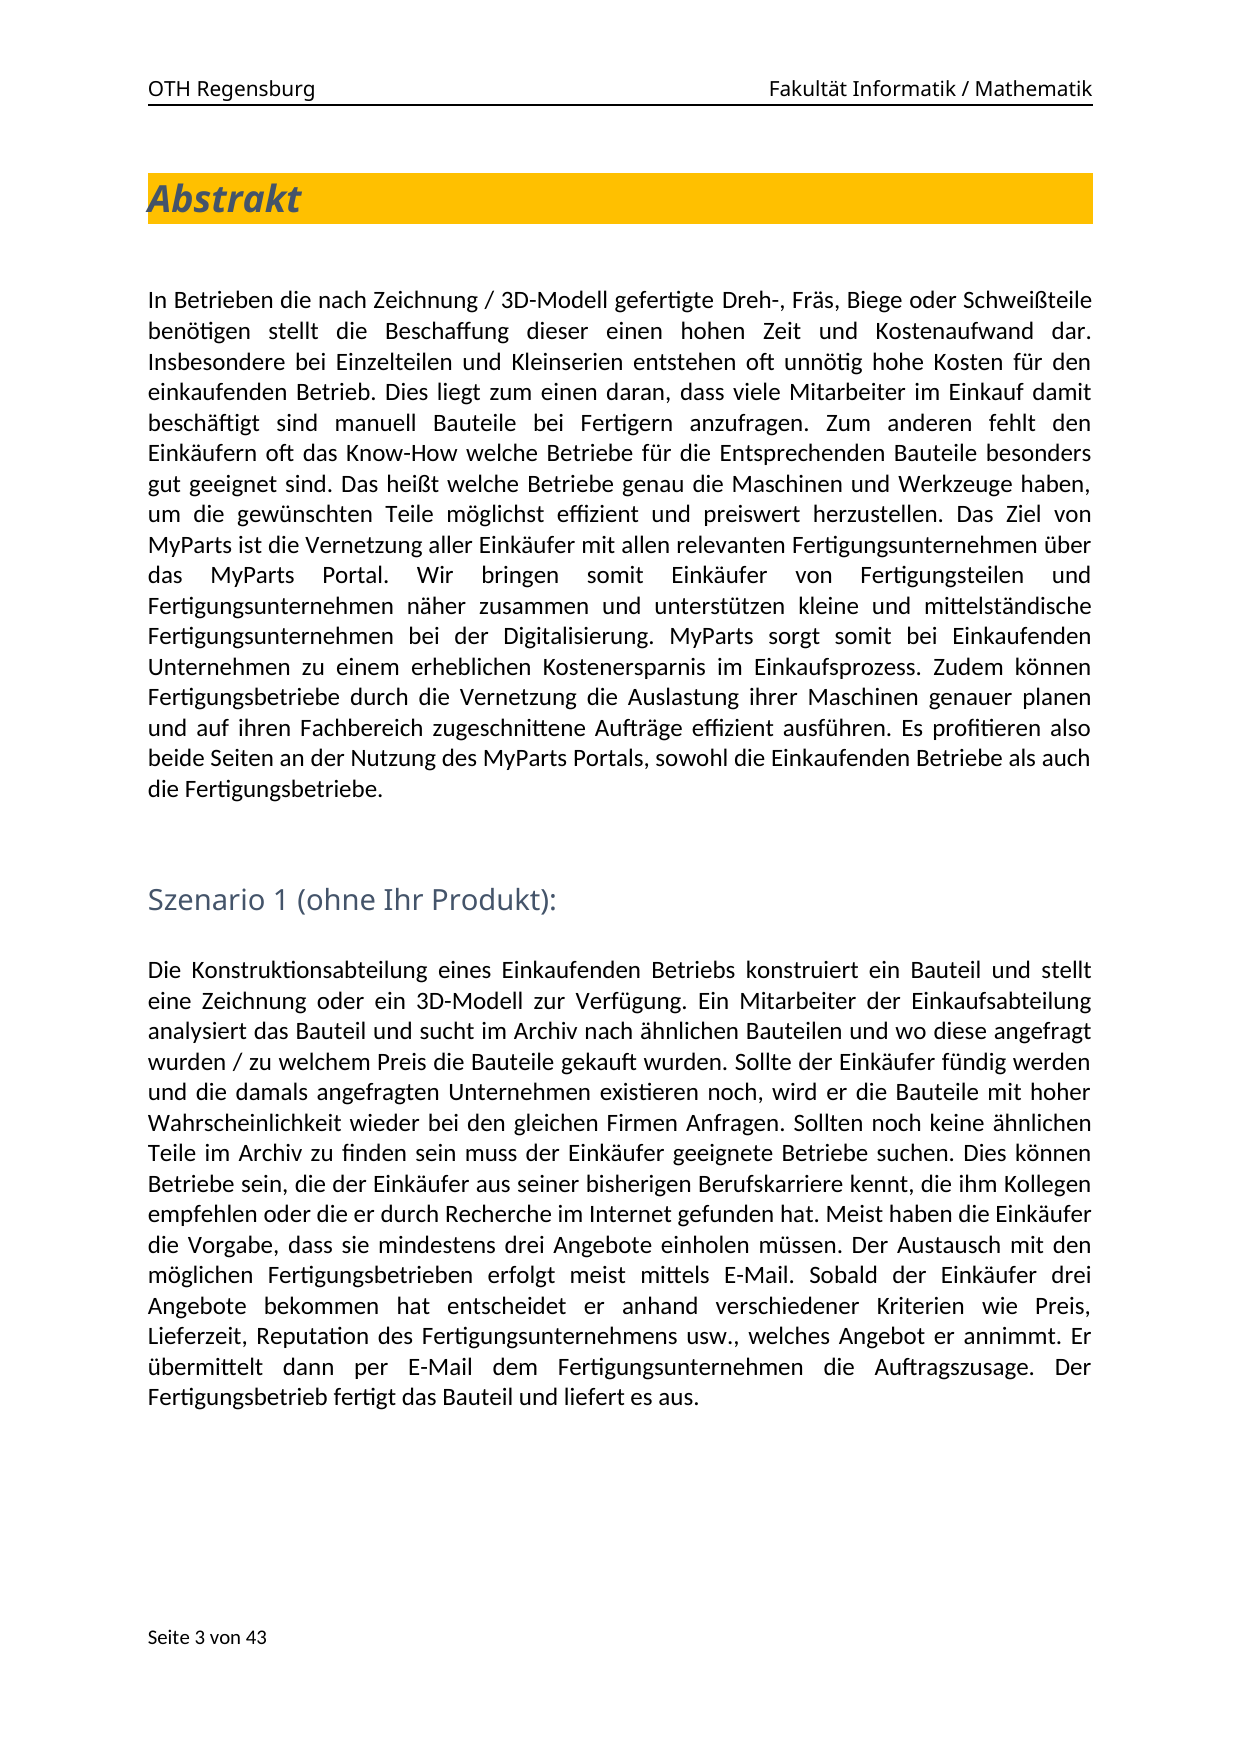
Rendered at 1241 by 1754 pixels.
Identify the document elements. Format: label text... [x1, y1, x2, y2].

text In Betrieben die nach Zeichnung / 3D-Modell gefertigte Dreh-, Fräs, Biege oder Schweißteile benötigen stellt die Beschaffung dieser einen hohen Zeit und Kostenaufwand dar. Insbesondere bei Einzelteilen und Kleinserien entstehen oft unnötig hohe Kosten für den einkaufenden Betrieb. Dies liegt zum einen daran, dass viele Mitarbeiter im Einkauf damit beschäftigt sind manuell Bauteile bei Fertigern anzufragen. Zum anderen fehlt den Einkäufern oft das Know-How welche Betriebe für die Entsprechenden Bauteile besonders gut geeignet sind. Das heißt welche Betriebe genau die Maschinen und Werkzeuge haben, um die gewünschten Teile möglichst effizient und preiswert herzustellen. Das Ziel von MyParts ist die Vernetzung aller Einkäufer mit allen relevanten Fertigungsunternehmen über das MyParts Portal. Wir bringen somit Einkäufer von Fertigungsteilen und Fertigungsunternehmen näher zusammen und unterstützen kleine und mittelständische Fertigungsunternehmen bei der Digitalisierung. MyParts sorgt somit bei Einkaufenden Unternehmen zu einem erheblichen Kostenersparnis im Einkaufsprozess. Zudem können Fertigungsbetriebe durch die Vernetzung die Auslastung ihrer Maschinen genauer planen und auf ihren Fachbereich zugeschnittene Aufträge effizient ausführen. Es profitieren also beide Seiten an der Nutzung des MyParts Portals, sowohl die Einkaufenden Betriebe als auch die Fertigungsbetriebe. [148, 285, 1093, 803]
text Die Konstruktionsabteilung eines Einkaufenden Betriebs konstruiert ein Bauteil und stellt eine Zeichnung oder ein 3D-Modell zur Verfügung. Ein Mitarbeiter der Einkaufsabteilung analysiert das Bauteil und sucht im Archiv nach ähnlichen Bauteilen und wo diese angefragt wurden / zu welchem Preis die Bauteile gekauft wurden. Sollte der Einkäufer fündig werden und die damals angefragten Unternehmen existieren noch, wird er die Bauteile mit hoher Wahrscheinlichkeit wieder bei den gleichen Firmen Anfragen. Sollten noch keine ähnlichen Teile im Archiv zu finden sein muss der Einkäufer geeignete Betriebe suchen. Dies können Betriebe sein, die der Einkäufer aus seiner bisherigen Berufskarriere kennt, die ihm Kollegen empfehlen oder die er durch Recherche im Internet gefunden hat. Meist haben die Einkäufer die Vorgabe, dass sie mindestens drei Angebote einholen müssen. Der Austausch mit den möglichen Fertigungsbetrieben erfolgt meist mittels E-Mail. Sobald der Einkäufer drei Angebote bekommen hat entscheidet er anhand verschiedener Kriterien wie Preis, Lieferzeit, Reputation des Fertigungsunternehmens usw., welches Angebot er annimmt. Er übermittelt dann per E-Mail dem Fertigungsunternehmen die Auftragszusage. Der Fertigungsbetrieb fertigt das Bauteil und liefert es aus. [148, 954, 1093, 1412]
subtitle Abstrakt [148, 173, 1093, 224]
subtitle Szenario 1 (ohne Ihr Produkt): [148, 879, 1093, 919]
